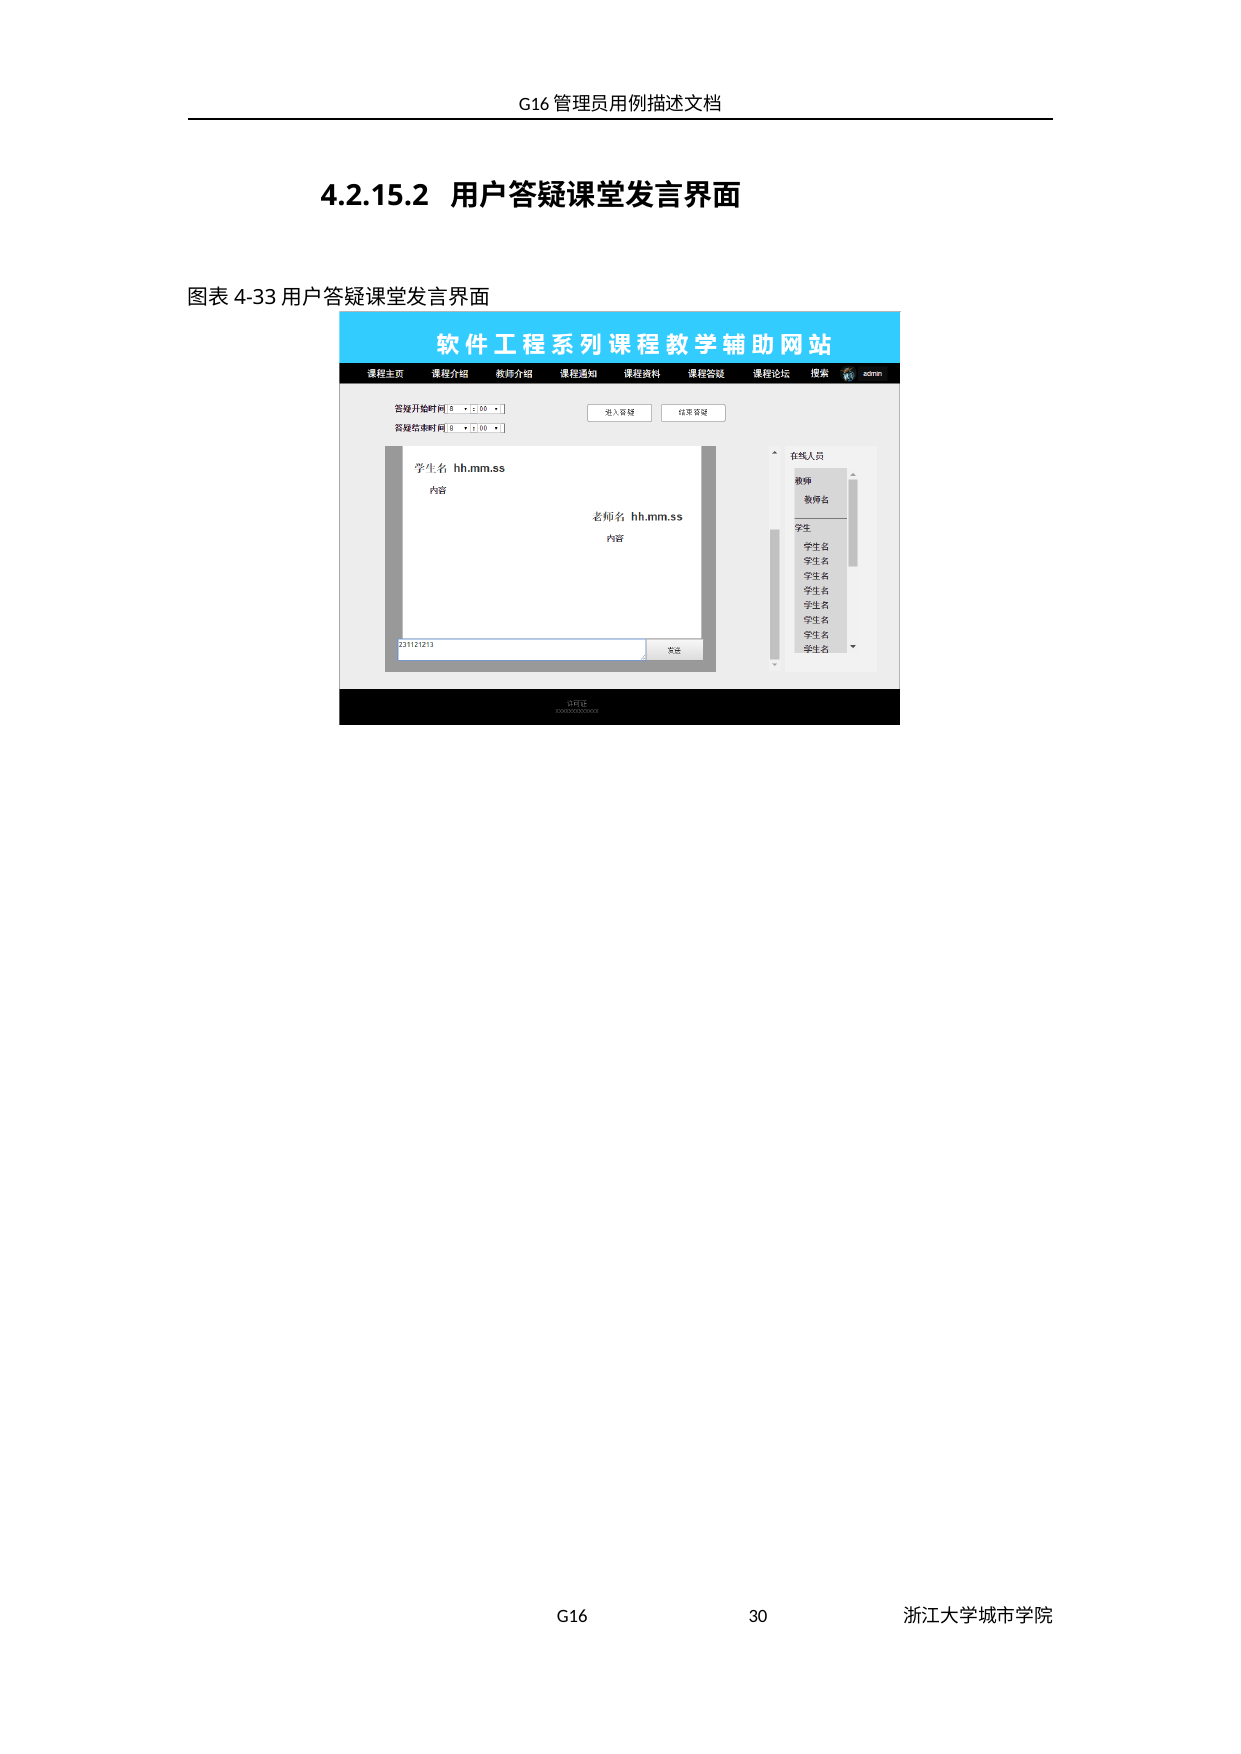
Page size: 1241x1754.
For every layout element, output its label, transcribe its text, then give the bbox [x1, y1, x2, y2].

subtitle 用户答疑课堂发言界面 [320, 160, 1053, 225]
picture [339, 311, 901, 725]
